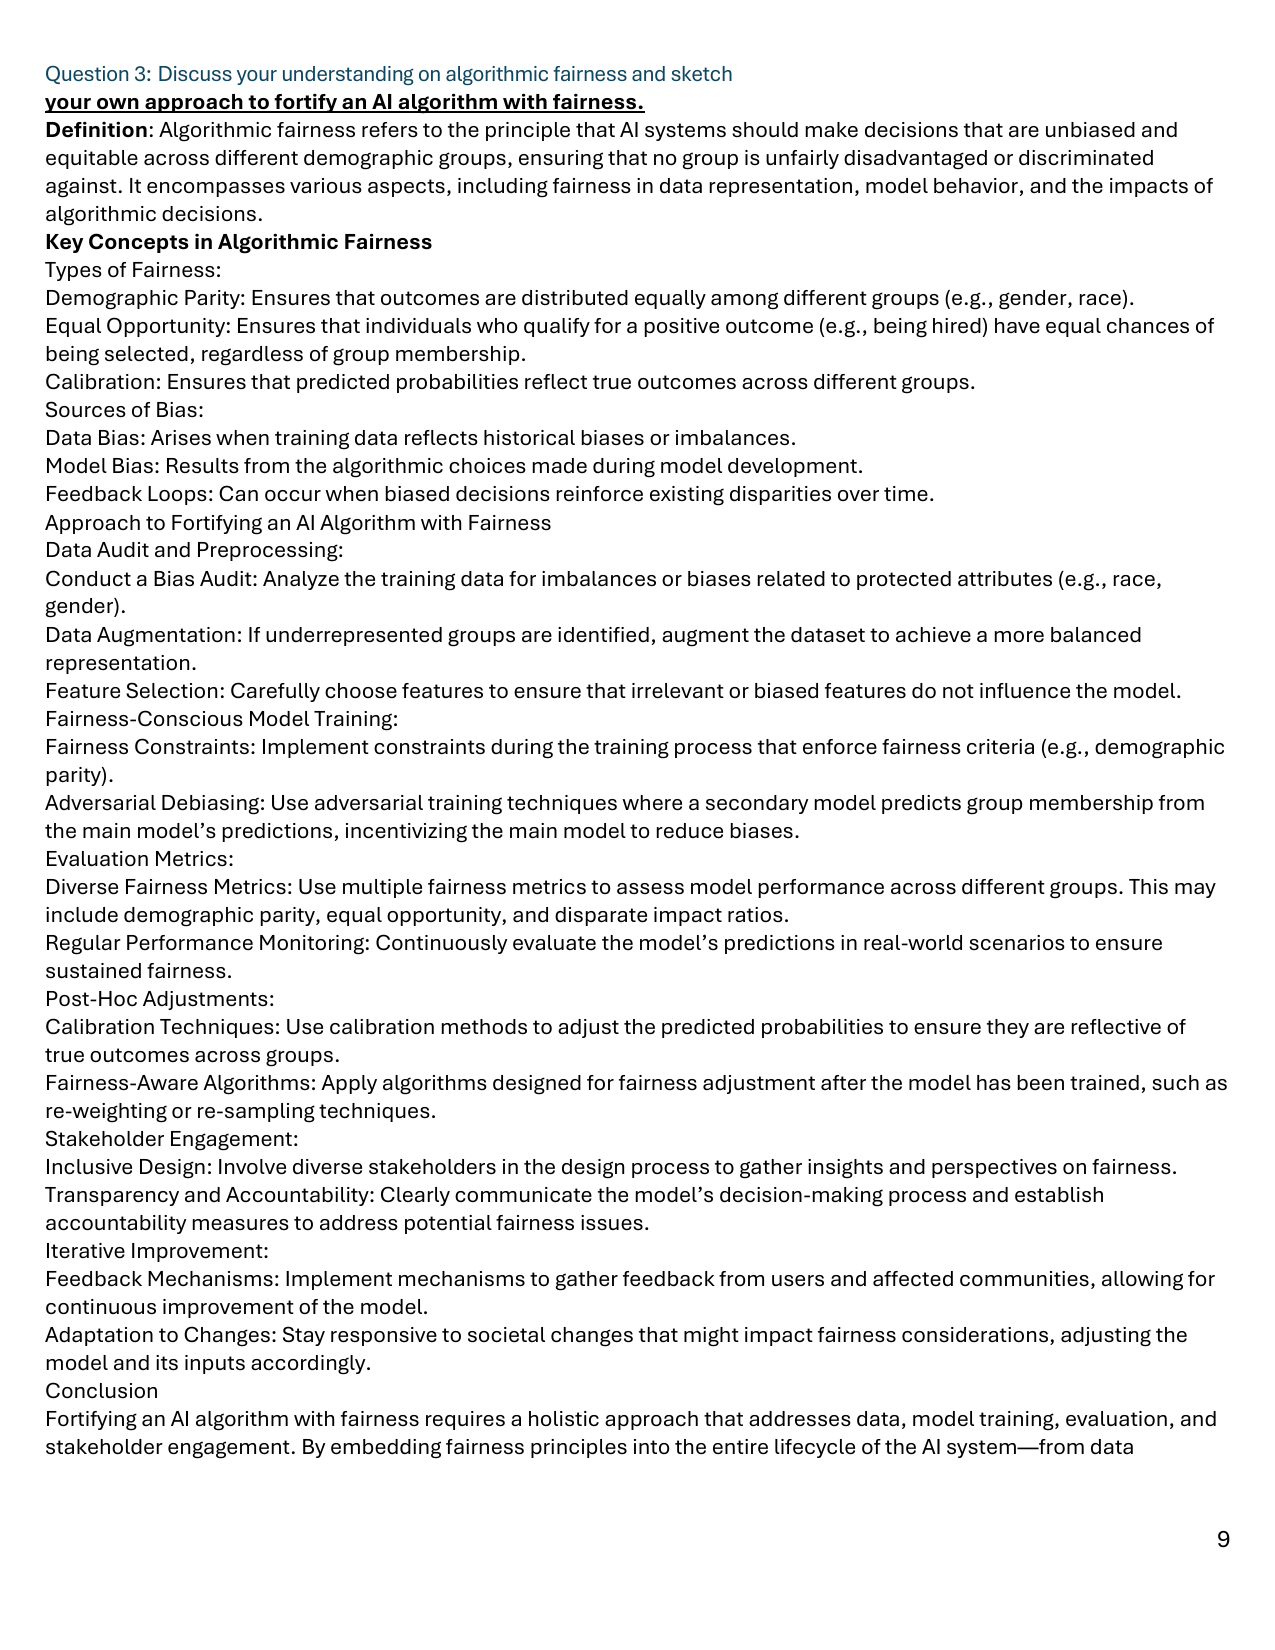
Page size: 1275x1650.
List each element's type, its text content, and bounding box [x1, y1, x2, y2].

text Fairness Constraints: Implement constraints during the training process that enforce fairness criteria (e.g., demographic parity). [45, 732, 1230, 788]
text Regular Performance Monitoring: Continuously evaluate the model’s predictions in real-world scenarios to ensure sustained fairness. [45, 929, 1230, 985]
text Data Augmentation: If underrepresented groups are identified, augment the dataset to achieve a more balanced representation. [45, 620, 1230, 676]
subtitle Question 3: Discuss your understanding on algorithmic fairness and sketch [45, 60, 1230, 88]
text Types of Fairness: [45, 256, 1230, 284]
text Demographic Parity: Ensures that outcomes are distributed equally among different groups (e.g., gender, race). [45, 284, 1230, 312]
text Calibration Techniques: Use calibration methods to adjust the predicted probabilities to ensure they are reflective of true outcomes across groups. [45, 1013, 1230, 1069]
text Conduct a Bias Audit: Analyze the training data for imbalances or biases related to protected attributes (e.g., race, gender). [45, 564, 1230, 620]
text Calibration: Ensures that predicted probabilities reflect true outcomes across different groups. [45, 368, 1230, 396]
text Equal Opportunity: Ensures that individuals who qualify for a positive outcome (e.g., being hired) have equal chances of being selected, regardless of group membership. [45, 312, 1230, 368]
text Feedback Loops: Can occur when biased decisions reinforce existing disparities over time. [45, 480, 1230, 508]
text Fairness-Aware Algorithms: Apply algorithms designed for fairness adjustment after the model has been trained, such as re-weighting or re-sampling techniques. [45, 1069, 1230, 1125]
text Adversarial Debiasing: Use adversarial training techniques where a secondary model predicts group membership from the main model’s predictions, incentivizing the main model to reduce biases. [45, 788, 1230, 844]
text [45, 1405, 1230, 1461]
text Diverse Fairness Metrics: Use multiple fairness metrics to assess model performance across different groups. This may include demographic parity, equal opportunity, and disparate impact ratios. [45, 873, 1230, 929]
text Model Bias: Results from the algorithmic choices made during model development. [45, 452, 1230, 480]
text Feedback Mechanisms: Implement mechanisms to gather feedback from users and affected communities, allowing for continuous improvement of the model. [45, 1265, 1230, 1321]
text Key Concepts in Algorithmic Fairness [45, 228, 1230, 256]
text Stakeholder Engagement: [45, 1125, 1230, 1153]
text your own approach to fortify an AI algorithm with fairness. [45, 88, 1230, 116]
text Data Bias: Arises when training data reflects historical biases or imbalances. [45, 424, 1230, 452]
text Post-Hoc Adjustments: [45, 985, 1230, 1013]
text Conclusion [45, 1377, 1230, 1405]
text Adaptation to Changes: Stay responsive to societal changes that might impact fairness considerations, adjusting the model and its inputs accordingly. [45, 1321, 1230, 1377]
text Sources of Bias: [45, 396, 1230, 424]
text Approach to Fortifying an AI Algorithm with Fairness [45, 508, 1230, 536]
text Iterative Improvement: [45, 1237, 1230, 1265]
text Data Audit and Preprocessing: [45, 536, 1230, 564]
text Fairness-Conscious Model Training: [45, 704, 1230, 732]
text Evaluation Metrics: [45, 844, 1230, 873]
text Feature Selection: Carefully choose features to ensure that irrelevant or biased features do not influence the model. [45, 676, 1230, 704]
text Definition: Algorithmic fairness refers to the principle that AI systems should make decisions that are unbiased and equitable across different demographic groups, ensuring that no group is unfairly disadvantaged or discriminated against. It encompasses various aspects, including fairness in data representation, model behavior, and the impacts of algorithmic decisions. [45, 116, 1230, 228]
text Inclusive Design: Involve diverse stakeholders in the design process to gather insights and perspectives on fairness. [45, 1153, 1230, 1181]
text Transparency and Accountability: Clearly communicate the model’s decision-making process and establish accountability measures to address potential fairness issues. [45, 1181, 1230, 1237]
